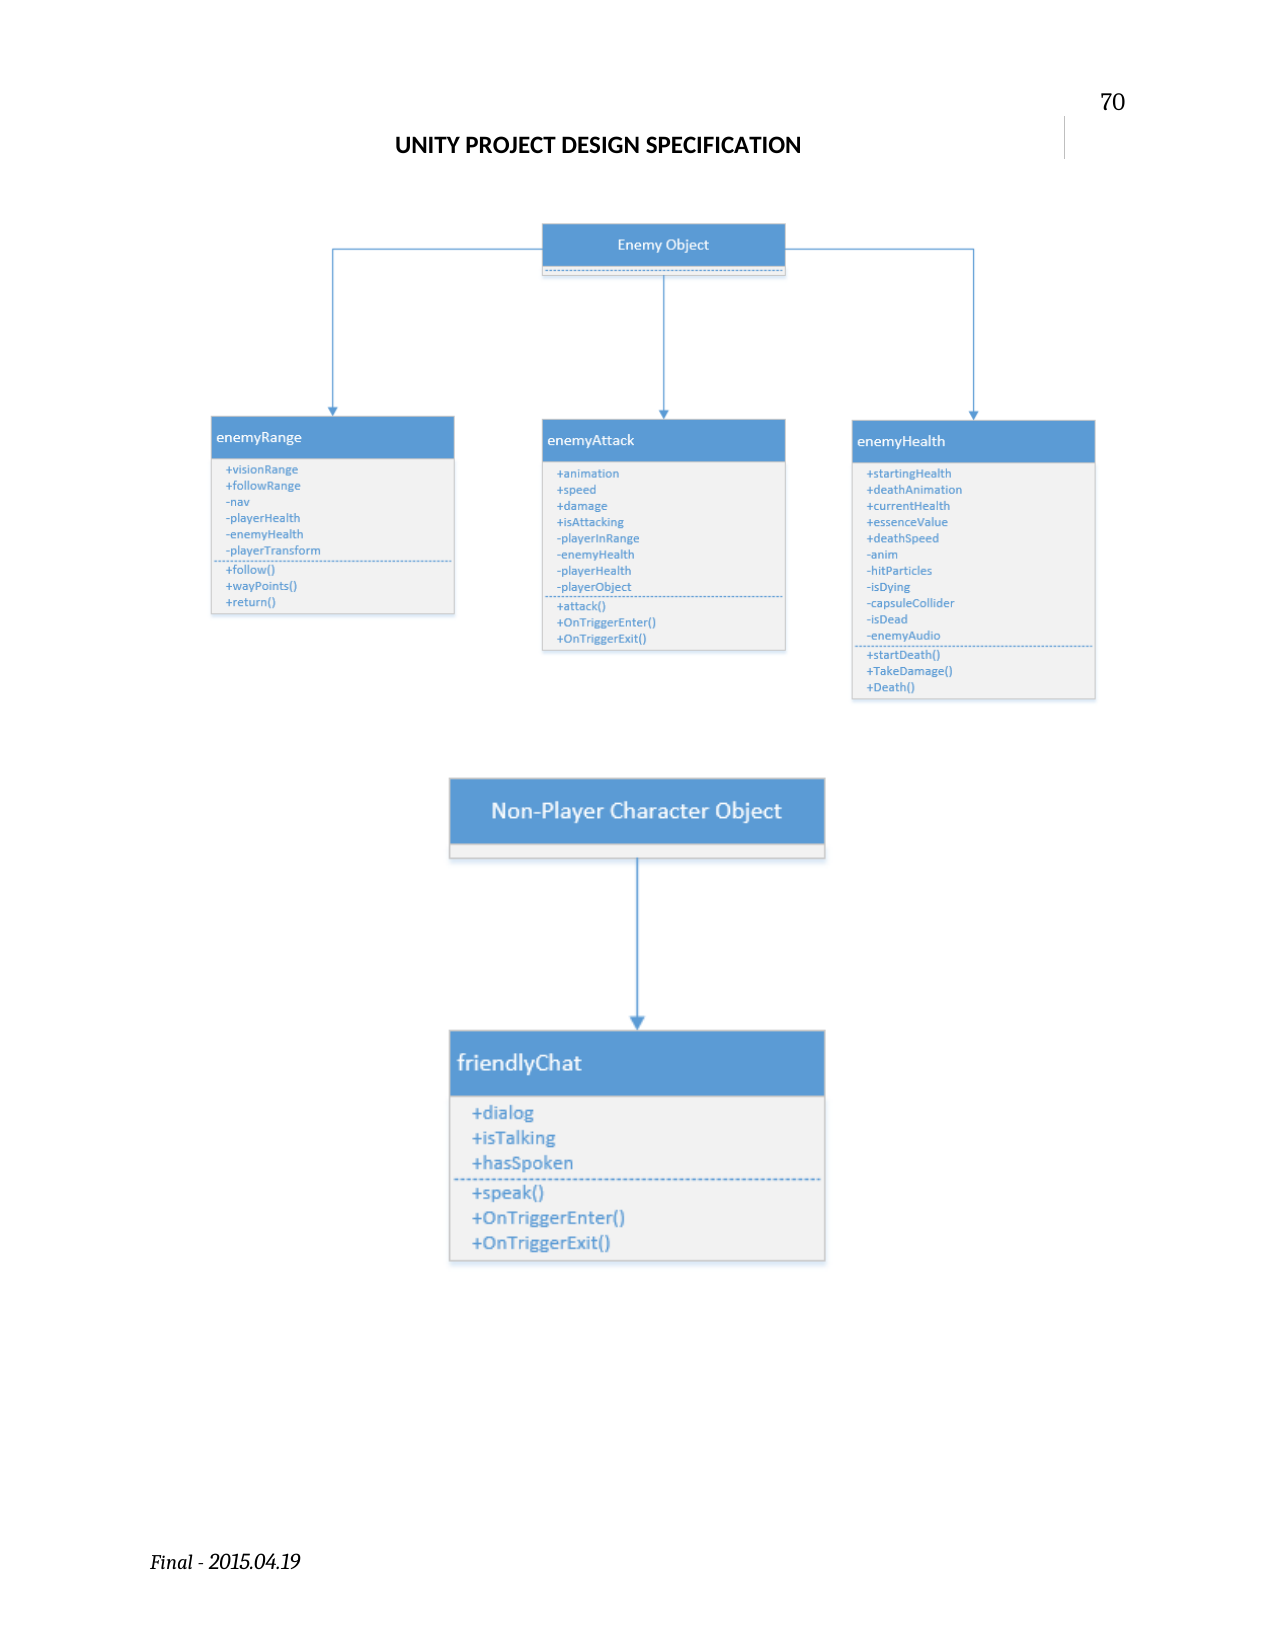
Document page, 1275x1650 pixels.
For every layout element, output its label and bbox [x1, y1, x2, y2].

picture [410, 756, 865, 1301]
picture [150, 200, 1125, 745]
